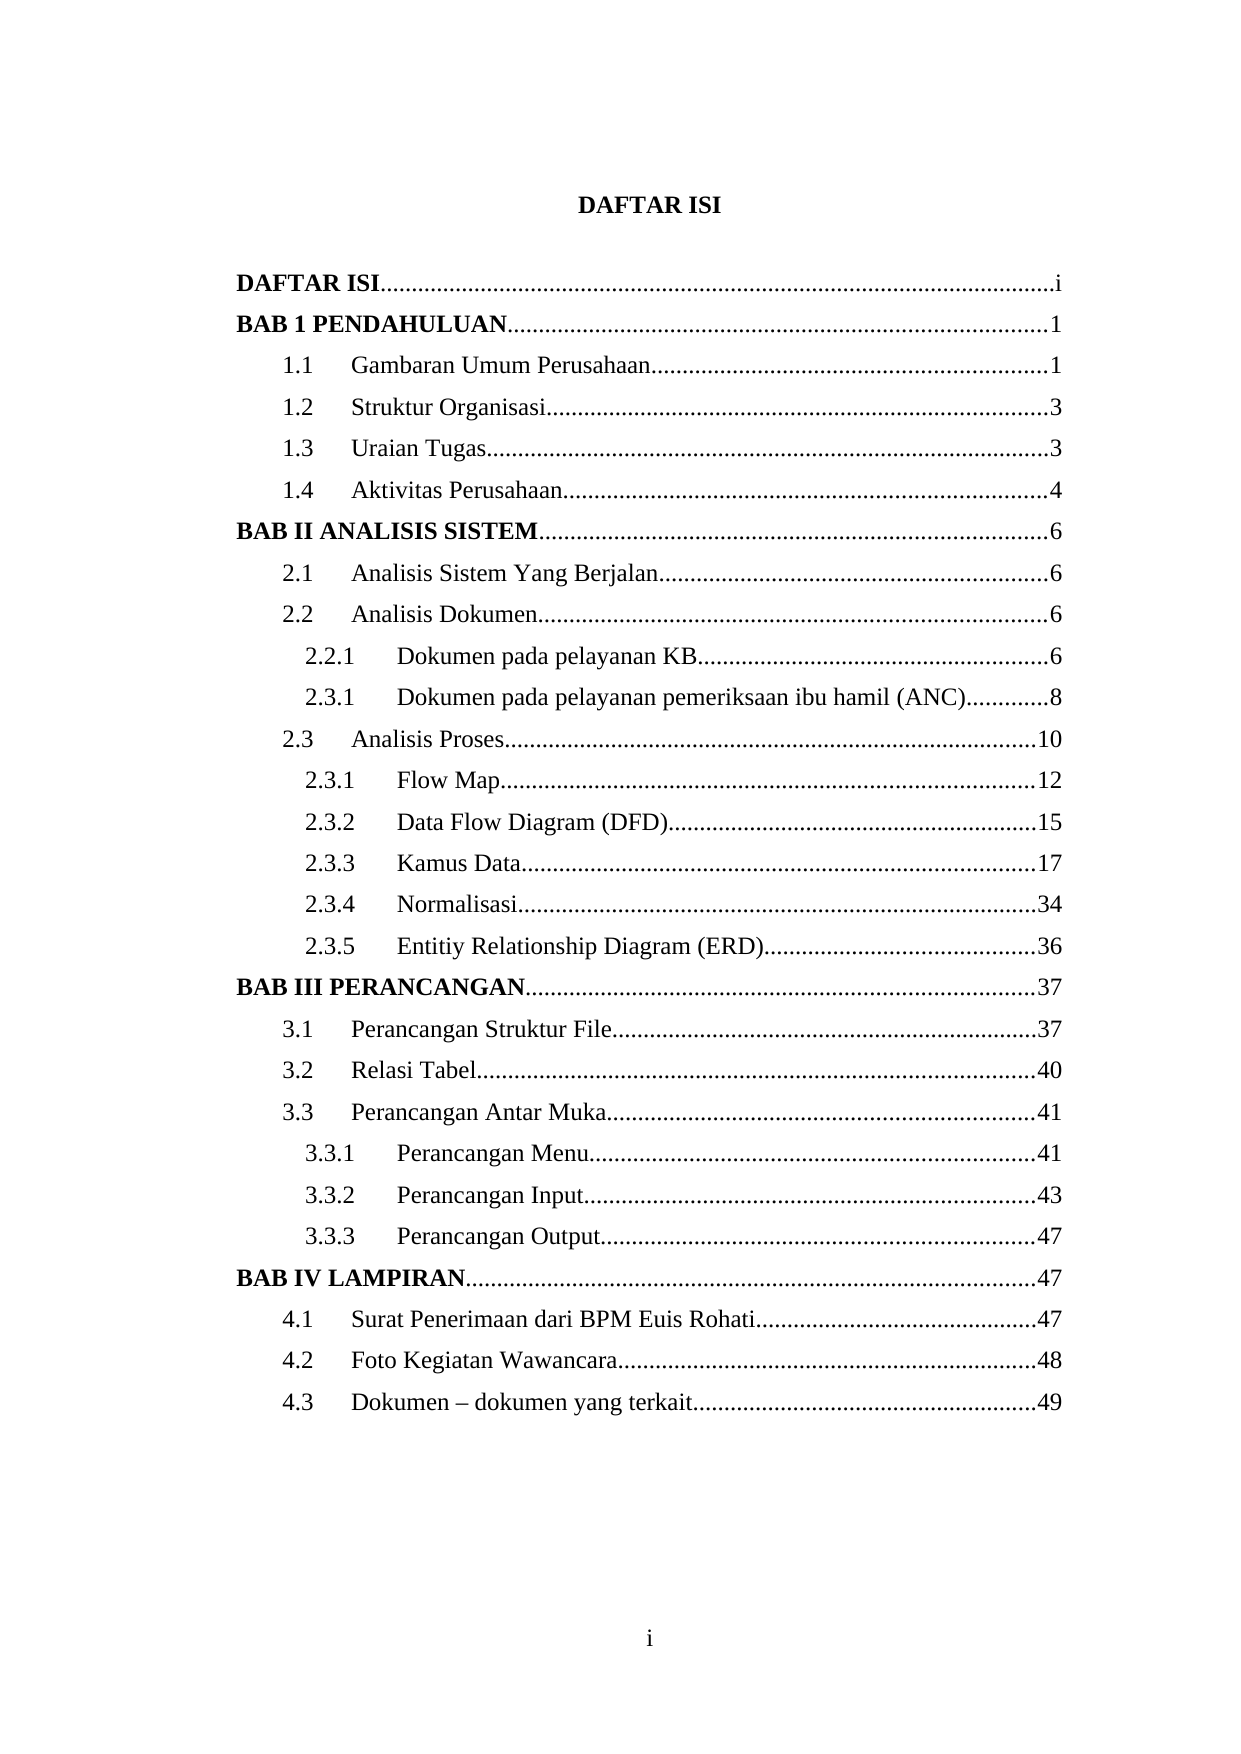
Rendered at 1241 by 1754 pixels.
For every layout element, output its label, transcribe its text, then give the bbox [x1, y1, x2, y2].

text 2.3.1 Dokumen pada pelayanan pemeriksaan ibu hamil (ANC) 8 [305, 682, 1063, 711]
text 3.3.1 Perancangan Menu 41 [305, 1138, 1063, 1167]
text 2.3.2 Data Flow Diagram (DFD) 15 [305, 807, 1063, 835]
text 1.1 Gambaran Umum Perusahaan 1 [282, 351, 1063, 379]
text 2.3.3 Kamus Data 17 [305, 848, 1063, 877]
text 2.3.5 Entitiy Relationship Diagram (ERD) 36 [305, 931, 1063, 960]
text 1.2 Struktur Organisasi 3 [282, 392, 1063, 421]
text 2.3 Analisis Proses 10 [282, 724, 1063, 752]
text 2.2.1 Dokumen pada pelayanan KB 6 [305, 641, 1063, 669]
text 2.3.1 Flow Map 12 [305, 765, 1063, 794]
text 1.3 Uraian Tugas 3 [282, 433, 1063, 462]
text BAB 1 PENDAHULUAN 1 [236, 309, 1063, 338]
text 3.3.2 Perancangan Input 43 [305, 1180, 1063, 1208]
text 3.3 Perancangan Antar Muka 41 [282, 1097, 1063, 1126]
text BAB IV LAMPIRAN 47 [236, 1263, 1063, 1291]
subtitle DAFTAR ISI [236, 190, 1063, 218]
text 1.4 Aktivitas Perusahaan 4 [282, 475, 1063, 504]
text 3.2 Relasi Tabel 40 [282, 1055, 1063, 1084]
text DAFTAR ISI i [236, 268, 1063, 296]
text 2.1 Analisis Sistem Yang Berjalan 6 [282, 558, 1063, 587]
text 3.1 Perancangan Struktur File 37 [282, 1014, 1063, 1043]
text 4.2 Foto Kegiatan Wawancara 48 [282, 1346, 1063, 1374]
text 2.2 Analisis Dokumen 6 [282, 599, 1063, 628]
text BAB II ANALISIS SISTEM 6 [236, 516, 1063, 545]
text 4.3 Dokumen – dokumen yang terkait 49 [282, 1387, 1063, 1416]
text 4.1 Surat Penerimaan dari BPM Euis Rohati 47 [282, 1304, 1063, 1333]
text 2.3.4 Normalisasi 34 [305, 889, 1063, 918]
text 3.3.3 Perancangan Output 47 [305, 1221, 1063, 1250]
text BAB III PERANCANGAN 37 [236, 972, 1063, 1001]
